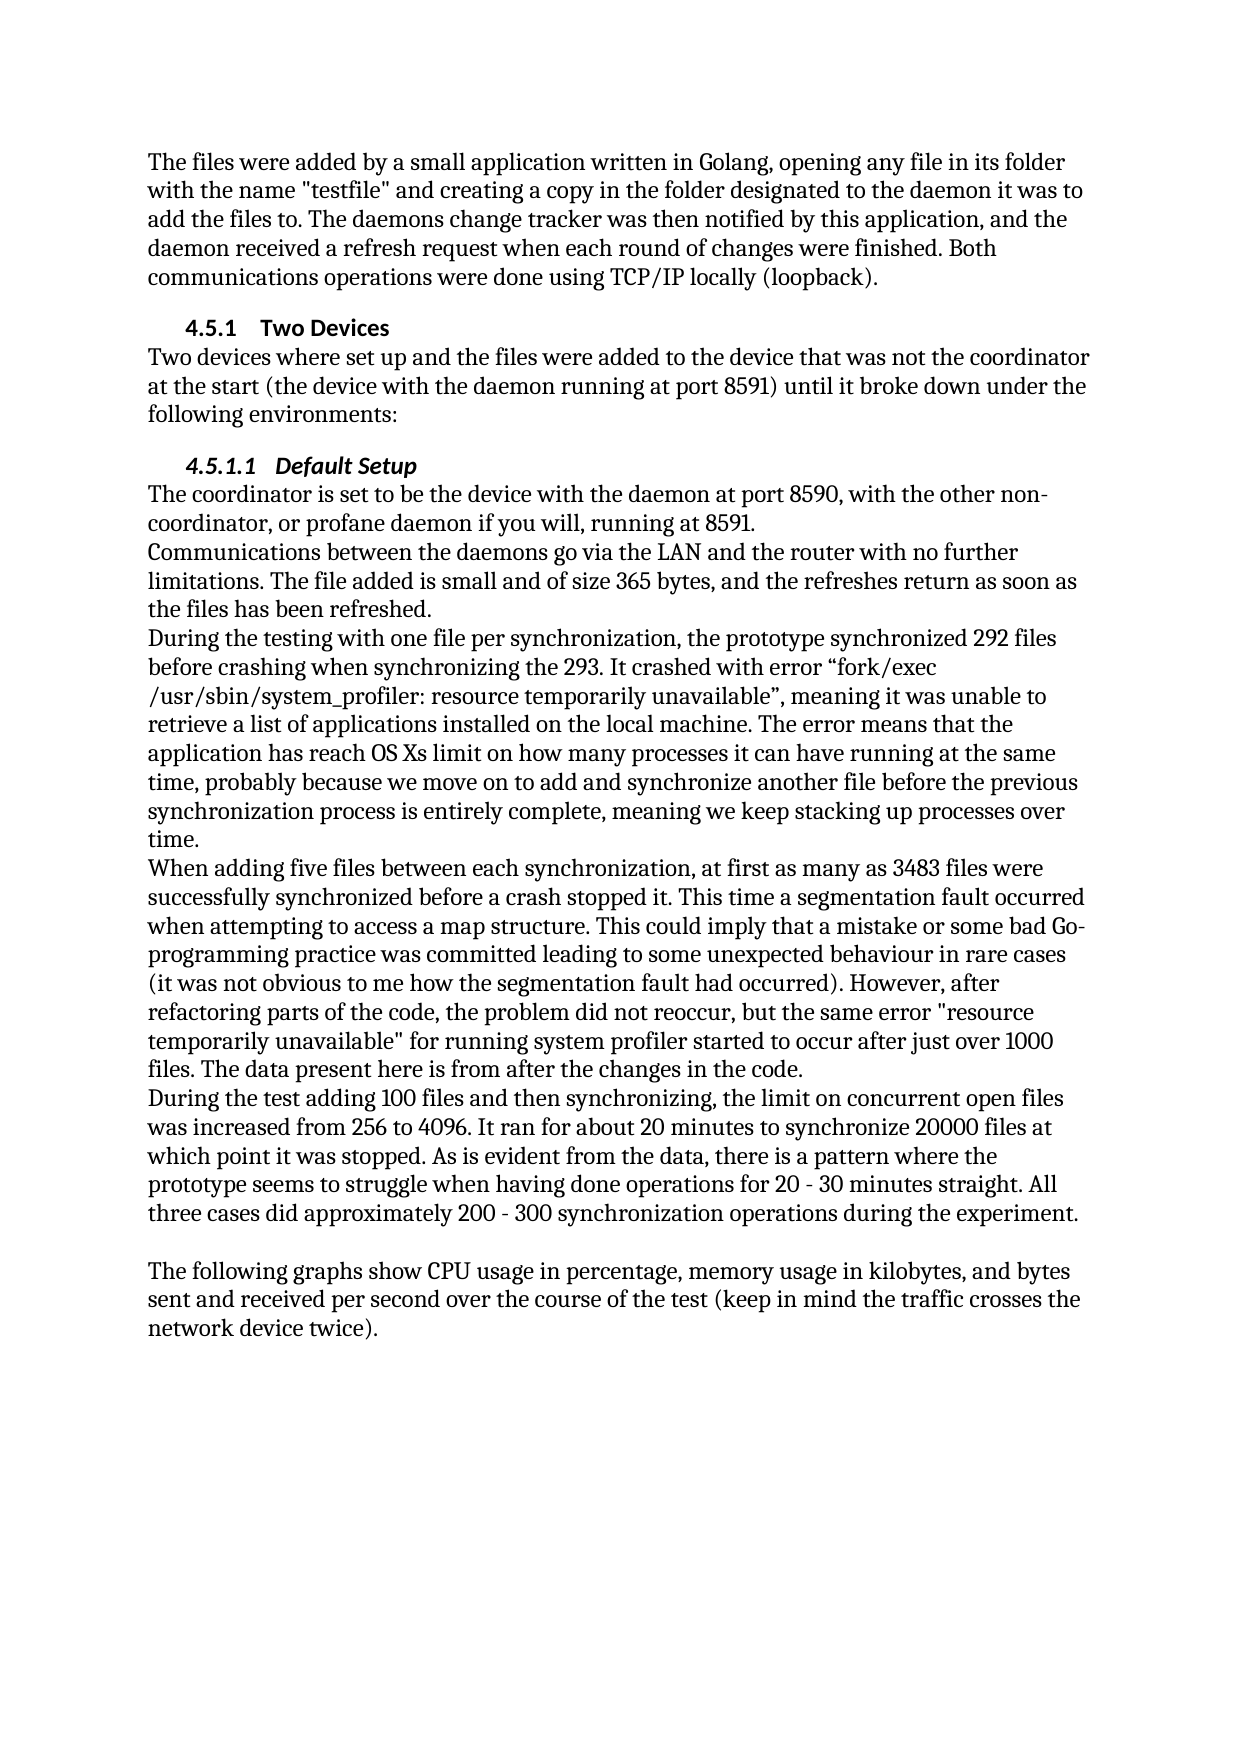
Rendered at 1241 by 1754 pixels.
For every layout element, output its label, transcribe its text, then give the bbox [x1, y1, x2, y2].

subtitle Default Setup [185, 450, 1092, 480]
text Two devices where set up and the files were added to the device that was not the coordinator at the start (the device with the daemon running at port 8591) until it broke down under the following environments: [148, 343, 1092, 429]
text During the testing with one file per synchronization, the prototype synchronized 292 files before crashing when synchronizing the 293. It crashed with error “fork/exec /usr/sbin/system_profiler: resource temporarily unavailable”, meaning it was unable to retrieve a list of applications installed on the local machine. The error means that the application has reach OS Xs limit on how many processes it can have running at the same time, probably because we move on to add and synchronize another file before the previous synchronization process is entirely complete, meaning we keep stacking up processes over time. [148, 624, 1092, 854]
text The files were added by a small application written in Golang, opening any file in its folder with the name "testfile" and creating a copy in the folder designated to the daemon it was to add the files to. The daemons change tracker was then notified by this application, and the daemon received a refresh request when each round of changes were finished. Both communications operations were done using TCP/IP locally (loopback). [148, 148, 1092, 291]
text During the test adding 100 files and then synchronizing, the limit on concurrent open files was increased from 256 to 4096. It ran for about 20 minutes to synchronize 20000 files at which point it was stopped. As is evident from the data, there is a pattern where the prototype seems to struggle when having done operations for 20 - 30 minutes straight. All three cases did approximately 200 - 300 synchronization operations during the experiment. [148, 1084, 1092, 1228]
text When adding five files between each synchronization, at first as many as 3483 files were successfully synchronized before a crash stopped it. This time a segmentation fault occurred when attempting to access a map structure. This could imply that a mistake or some bad Go-programming practice was committed leading to some unexpected behaviour in rare cases (it was not obvious to me how the segmentation fault had occurred). However, after refactoring parts of the code, the problem did not reoccur, but the same error "resource temporarily unavailable" for running system profiler started to occur after just over 1000 files. The data present here is from after the changes in the code. [148, 854, 1092, 1084]
subtitle Two Devices [185, 312, 1092, 343]
text The following graphs show CPU usage in percentage, memory usage in kilobytes, and bytes sent and received per second over the course of the test (keep in mind the traffic crosses the network device twice). [148, 1257, 1092, 1343]
text Communications between the daemons go via the LAN and the router with no further limitations. The file added is small and of size 365 bytes, and the refreshes return as soon as the files has been refreshed. [148, 538, 1092, 624]
text The coordinator is set to be the device with the daemon at port 8590, with the other non-coordinator, or profane daemon if you will, running at 8591. [148, 480, 1092, 538]
